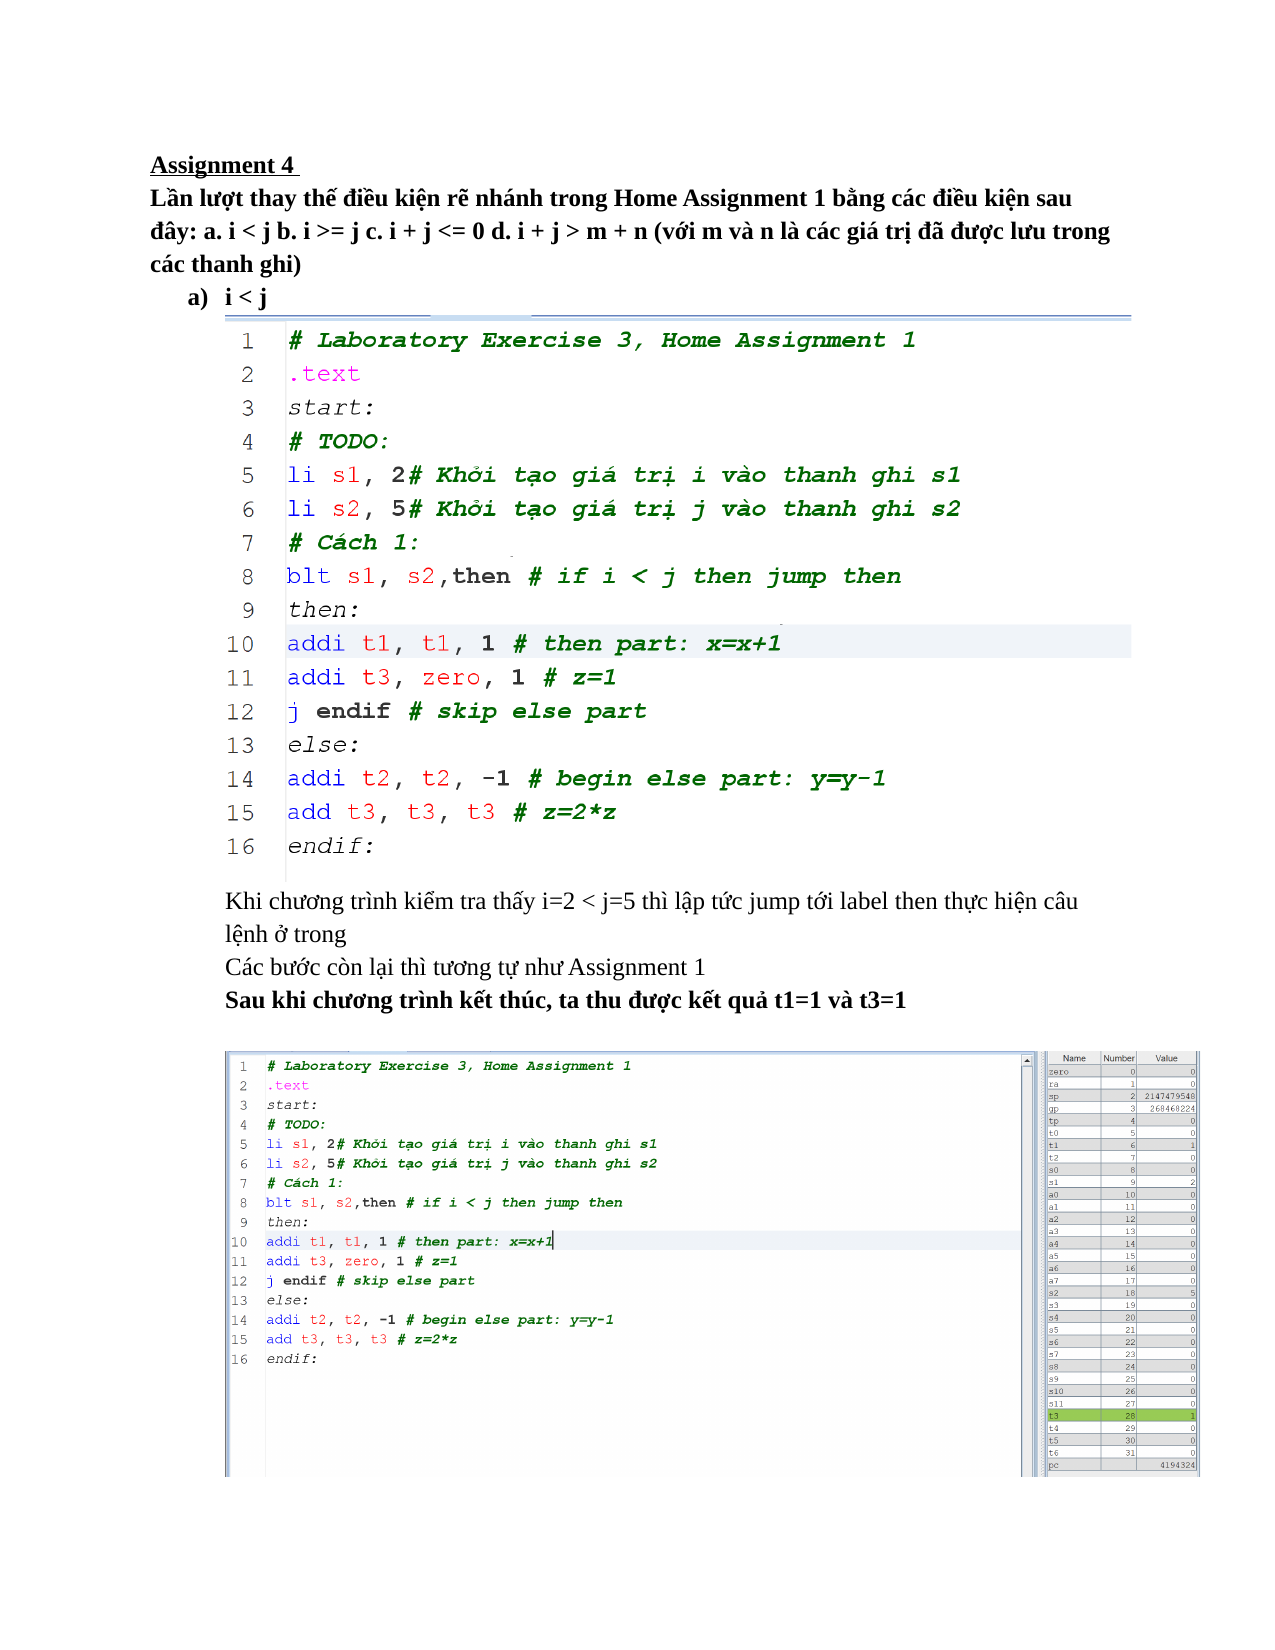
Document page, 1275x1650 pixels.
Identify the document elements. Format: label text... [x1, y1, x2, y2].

list i < j [187, 282, 1125, 311]
list Sau khi chương trình kết thúc, ta thu được kết quả t1=1 và t3=1 [225, 985, 1125, 1014]
list Khi chương trình kiểm tra thấy i=2 < j=5 thì lập tức jump tới label then thực hiện câu lệnh ở trong [225, 886, 1125, 948]
text Lần lượt thay thế điều kiện rẽ nhánh trong Home Assignment 1 bằng các điều kiện sau đây: a. i < j b. i >= j c. i + j <= 0 d. i + j > m + n (với m và n là các giá trị đã được lưu trong các thanh ghi) [150, 183, 1125, 278]
picture [225, 1051, 1200, 1477]
list Các bước còn lại thì tương tự như Assignment 1 [225, 952, 1125, 981]
text Assignment 4 [150, 150, 1125, 179]
picture [225, 315, 1132, 882]
